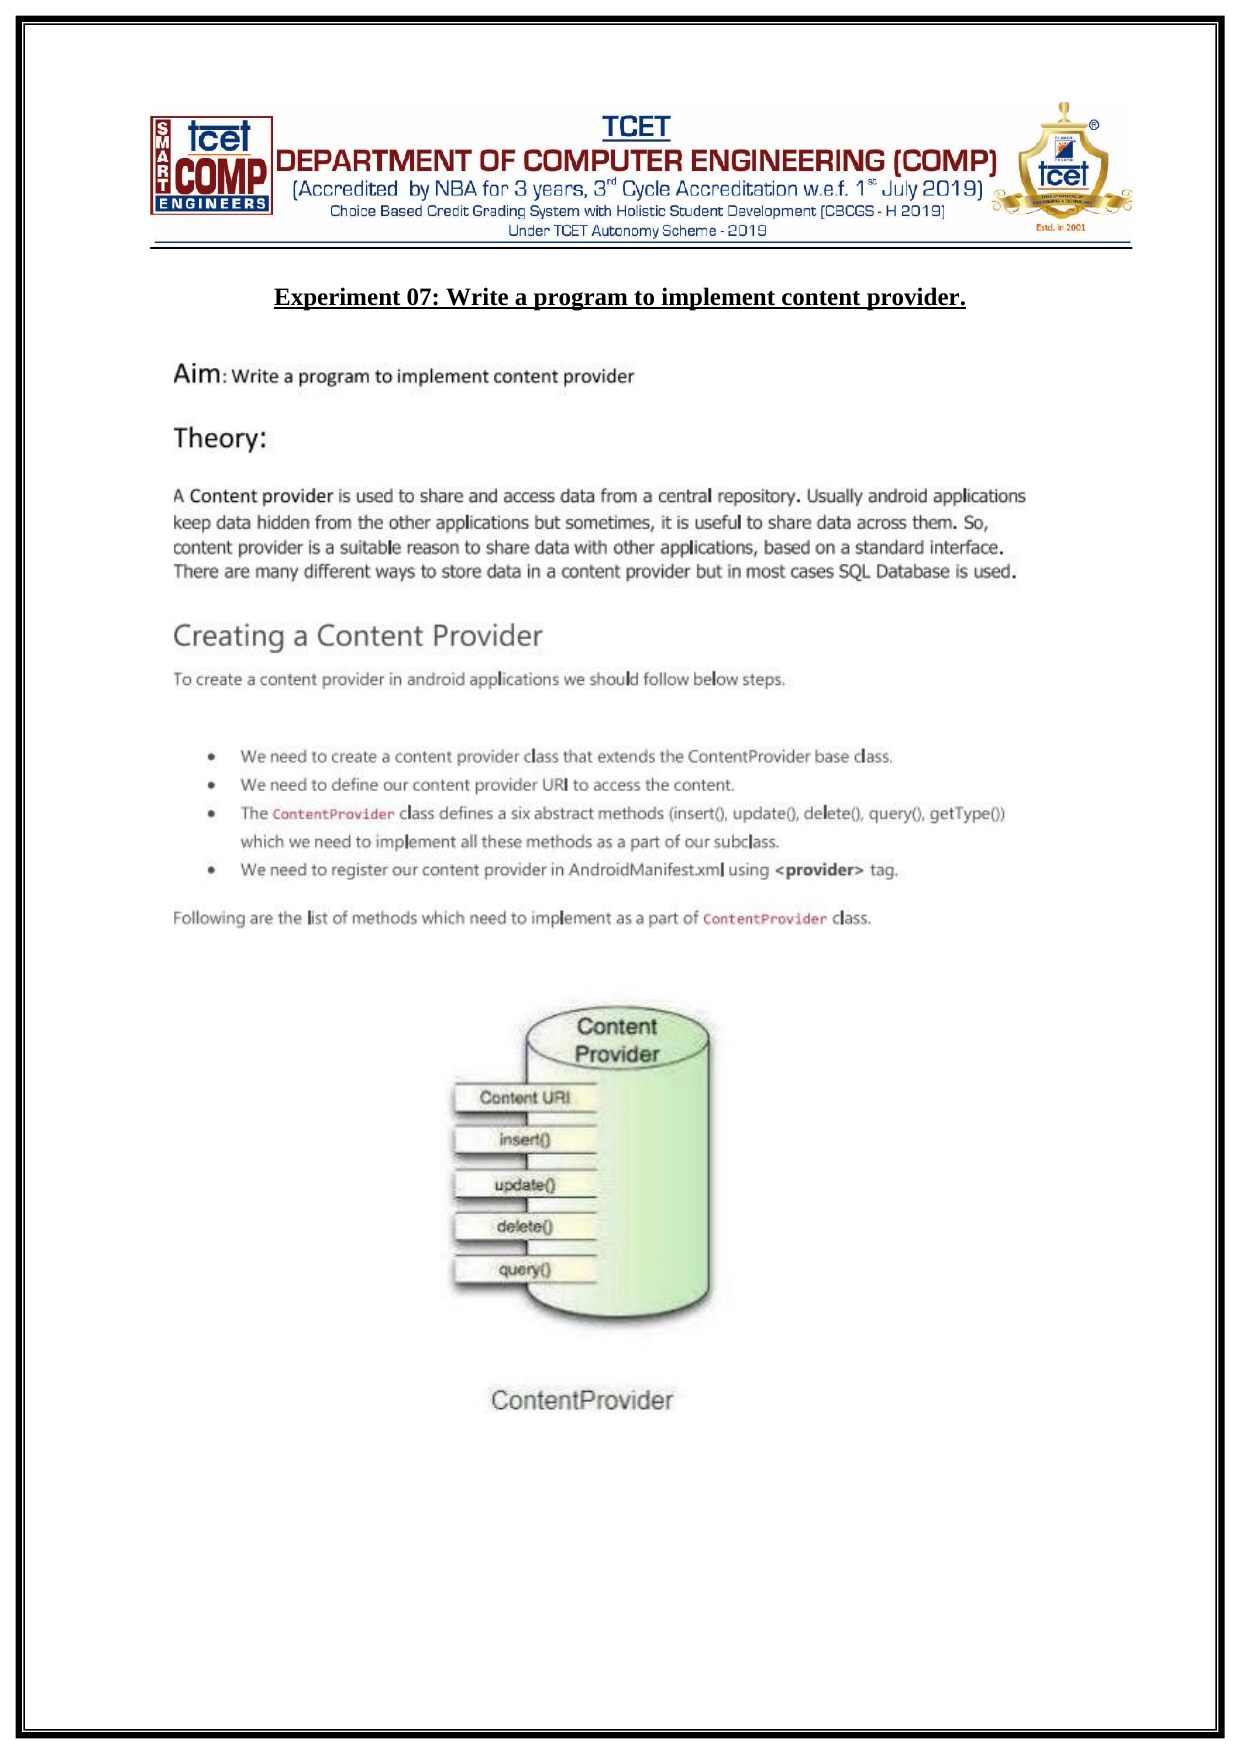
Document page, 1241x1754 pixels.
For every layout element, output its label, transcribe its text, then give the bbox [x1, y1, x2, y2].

picture [438, 987, 735, 1416]
picture [150, 102, 1133, 249]
subtitle Experiment 07: Write a program to implement content provider. [173, 282, 1067, 311]
picture [173, 363, 1027, 929]
